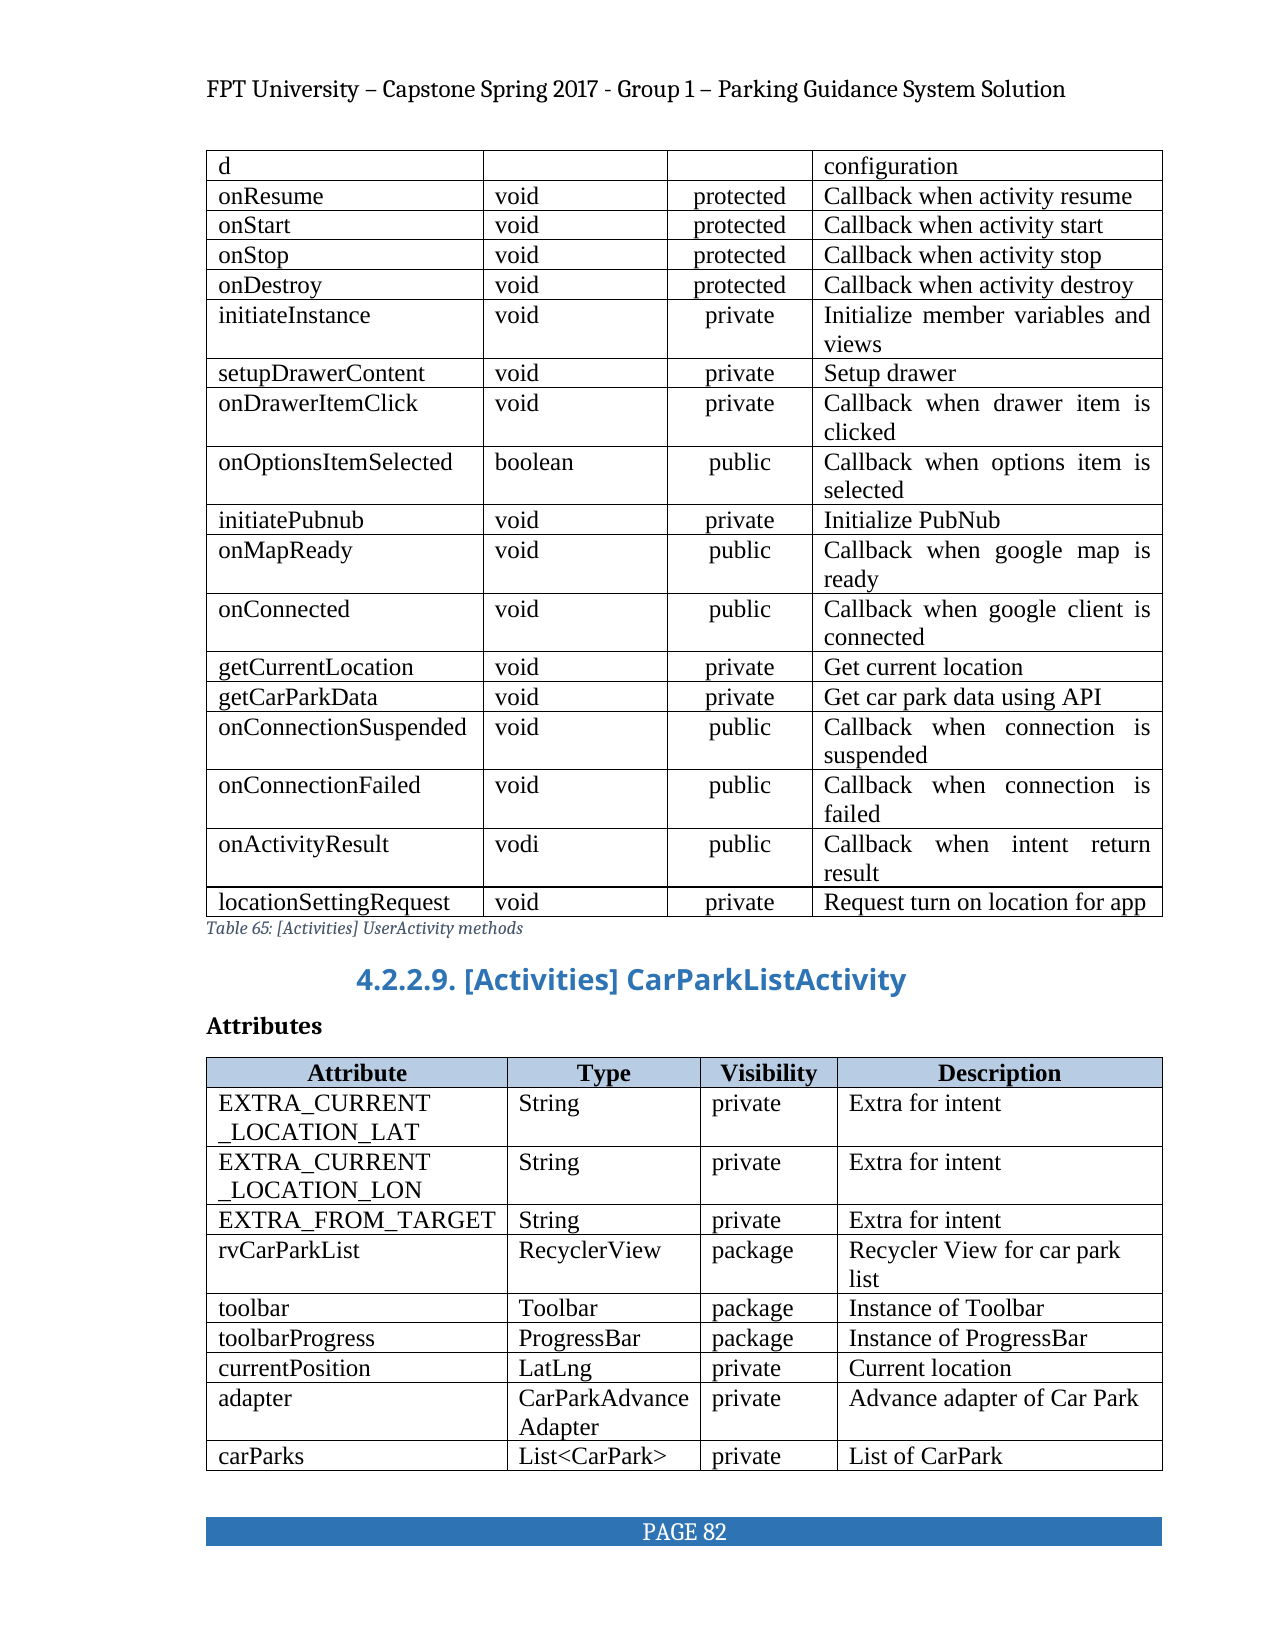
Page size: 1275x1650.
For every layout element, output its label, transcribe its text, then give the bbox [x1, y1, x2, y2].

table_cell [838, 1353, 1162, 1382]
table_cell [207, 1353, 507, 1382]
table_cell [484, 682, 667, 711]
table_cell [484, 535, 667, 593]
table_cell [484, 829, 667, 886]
subtitle [Activities] CarParkListActivity [206, 960, 1162, 999]
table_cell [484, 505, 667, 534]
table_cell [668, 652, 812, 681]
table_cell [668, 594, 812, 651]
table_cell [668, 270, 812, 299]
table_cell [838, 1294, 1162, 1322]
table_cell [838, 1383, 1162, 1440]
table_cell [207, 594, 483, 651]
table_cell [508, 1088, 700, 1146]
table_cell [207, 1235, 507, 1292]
text Attributes [206, 1012, 1162, 1041]
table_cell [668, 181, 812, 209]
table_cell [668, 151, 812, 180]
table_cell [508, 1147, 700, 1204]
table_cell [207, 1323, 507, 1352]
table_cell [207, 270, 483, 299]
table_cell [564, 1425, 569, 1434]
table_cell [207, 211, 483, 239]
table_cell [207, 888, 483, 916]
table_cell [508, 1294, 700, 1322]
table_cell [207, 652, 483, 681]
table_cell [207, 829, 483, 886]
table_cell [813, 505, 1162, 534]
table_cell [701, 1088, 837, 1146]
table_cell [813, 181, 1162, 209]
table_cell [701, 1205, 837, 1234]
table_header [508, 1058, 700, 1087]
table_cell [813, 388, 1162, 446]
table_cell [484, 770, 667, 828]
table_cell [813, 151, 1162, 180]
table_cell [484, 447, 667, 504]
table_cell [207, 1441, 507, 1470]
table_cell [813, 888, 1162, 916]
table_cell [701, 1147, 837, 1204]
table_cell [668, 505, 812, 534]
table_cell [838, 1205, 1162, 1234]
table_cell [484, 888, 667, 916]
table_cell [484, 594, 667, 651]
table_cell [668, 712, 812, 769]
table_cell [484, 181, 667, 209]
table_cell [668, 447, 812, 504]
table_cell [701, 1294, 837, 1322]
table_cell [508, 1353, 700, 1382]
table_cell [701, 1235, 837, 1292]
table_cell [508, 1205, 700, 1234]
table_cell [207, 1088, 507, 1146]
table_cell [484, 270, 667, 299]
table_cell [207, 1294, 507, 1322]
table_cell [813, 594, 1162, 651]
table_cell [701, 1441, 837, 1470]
text Table 65: [Activities] UserActivity methods [206, 917, 1162, 939]
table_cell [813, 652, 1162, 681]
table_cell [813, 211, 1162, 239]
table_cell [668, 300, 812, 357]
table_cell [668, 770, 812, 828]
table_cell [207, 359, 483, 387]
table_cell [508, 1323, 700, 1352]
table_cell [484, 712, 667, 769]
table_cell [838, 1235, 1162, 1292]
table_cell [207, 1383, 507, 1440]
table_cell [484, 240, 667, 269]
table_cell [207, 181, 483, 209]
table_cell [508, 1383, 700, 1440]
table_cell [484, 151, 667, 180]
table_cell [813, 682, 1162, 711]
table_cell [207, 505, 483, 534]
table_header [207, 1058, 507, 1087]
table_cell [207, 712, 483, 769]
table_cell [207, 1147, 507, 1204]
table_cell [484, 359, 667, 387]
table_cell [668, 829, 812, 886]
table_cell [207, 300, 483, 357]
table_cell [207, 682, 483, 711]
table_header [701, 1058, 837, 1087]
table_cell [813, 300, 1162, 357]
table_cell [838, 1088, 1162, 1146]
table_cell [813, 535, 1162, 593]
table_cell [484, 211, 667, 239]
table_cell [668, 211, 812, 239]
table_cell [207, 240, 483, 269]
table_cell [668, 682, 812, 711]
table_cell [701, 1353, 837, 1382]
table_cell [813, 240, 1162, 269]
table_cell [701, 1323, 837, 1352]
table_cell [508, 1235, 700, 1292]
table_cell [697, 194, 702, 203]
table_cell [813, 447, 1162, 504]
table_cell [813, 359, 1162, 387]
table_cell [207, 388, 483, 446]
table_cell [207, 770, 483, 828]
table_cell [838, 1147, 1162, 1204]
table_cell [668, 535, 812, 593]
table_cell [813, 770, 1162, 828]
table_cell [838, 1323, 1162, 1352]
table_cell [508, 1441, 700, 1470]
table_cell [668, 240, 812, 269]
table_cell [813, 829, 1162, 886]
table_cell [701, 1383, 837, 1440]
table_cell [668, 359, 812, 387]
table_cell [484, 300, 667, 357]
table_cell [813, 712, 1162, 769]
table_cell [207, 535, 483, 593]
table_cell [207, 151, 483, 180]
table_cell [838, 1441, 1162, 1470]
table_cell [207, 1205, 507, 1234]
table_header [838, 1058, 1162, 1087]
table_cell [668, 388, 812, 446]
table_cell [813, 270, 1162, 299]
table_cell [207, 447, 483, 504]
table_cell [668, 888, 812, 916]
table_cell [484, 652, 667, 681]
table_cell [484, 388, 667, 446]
